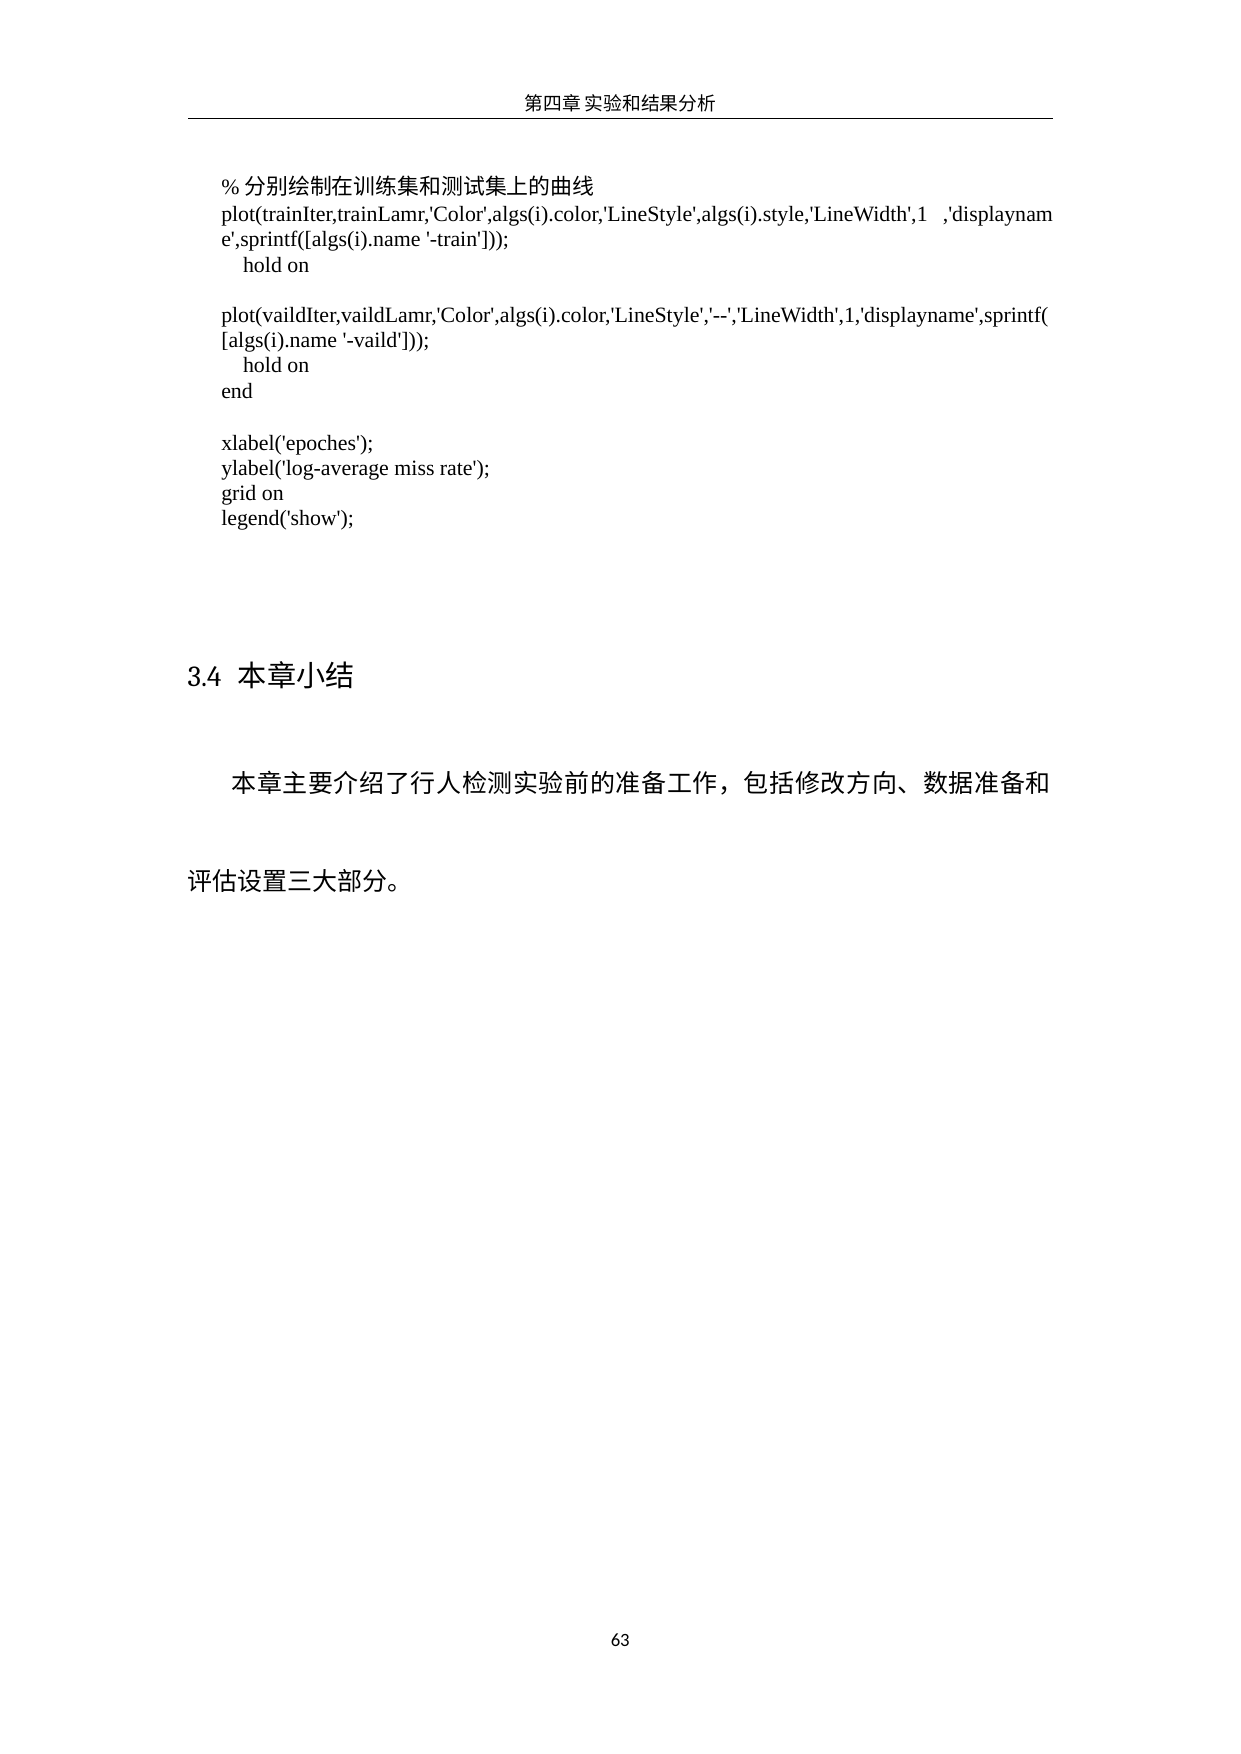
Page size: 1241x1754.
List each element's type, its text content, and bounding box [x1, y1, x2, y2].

list 本章小结 [187, 643, 1053, 708]
text 本章主要介绍了行人检测实验前的准备工作，包括修改方向、数据准备和评估设置三大部分。 [187, 749, 1053, 912]
